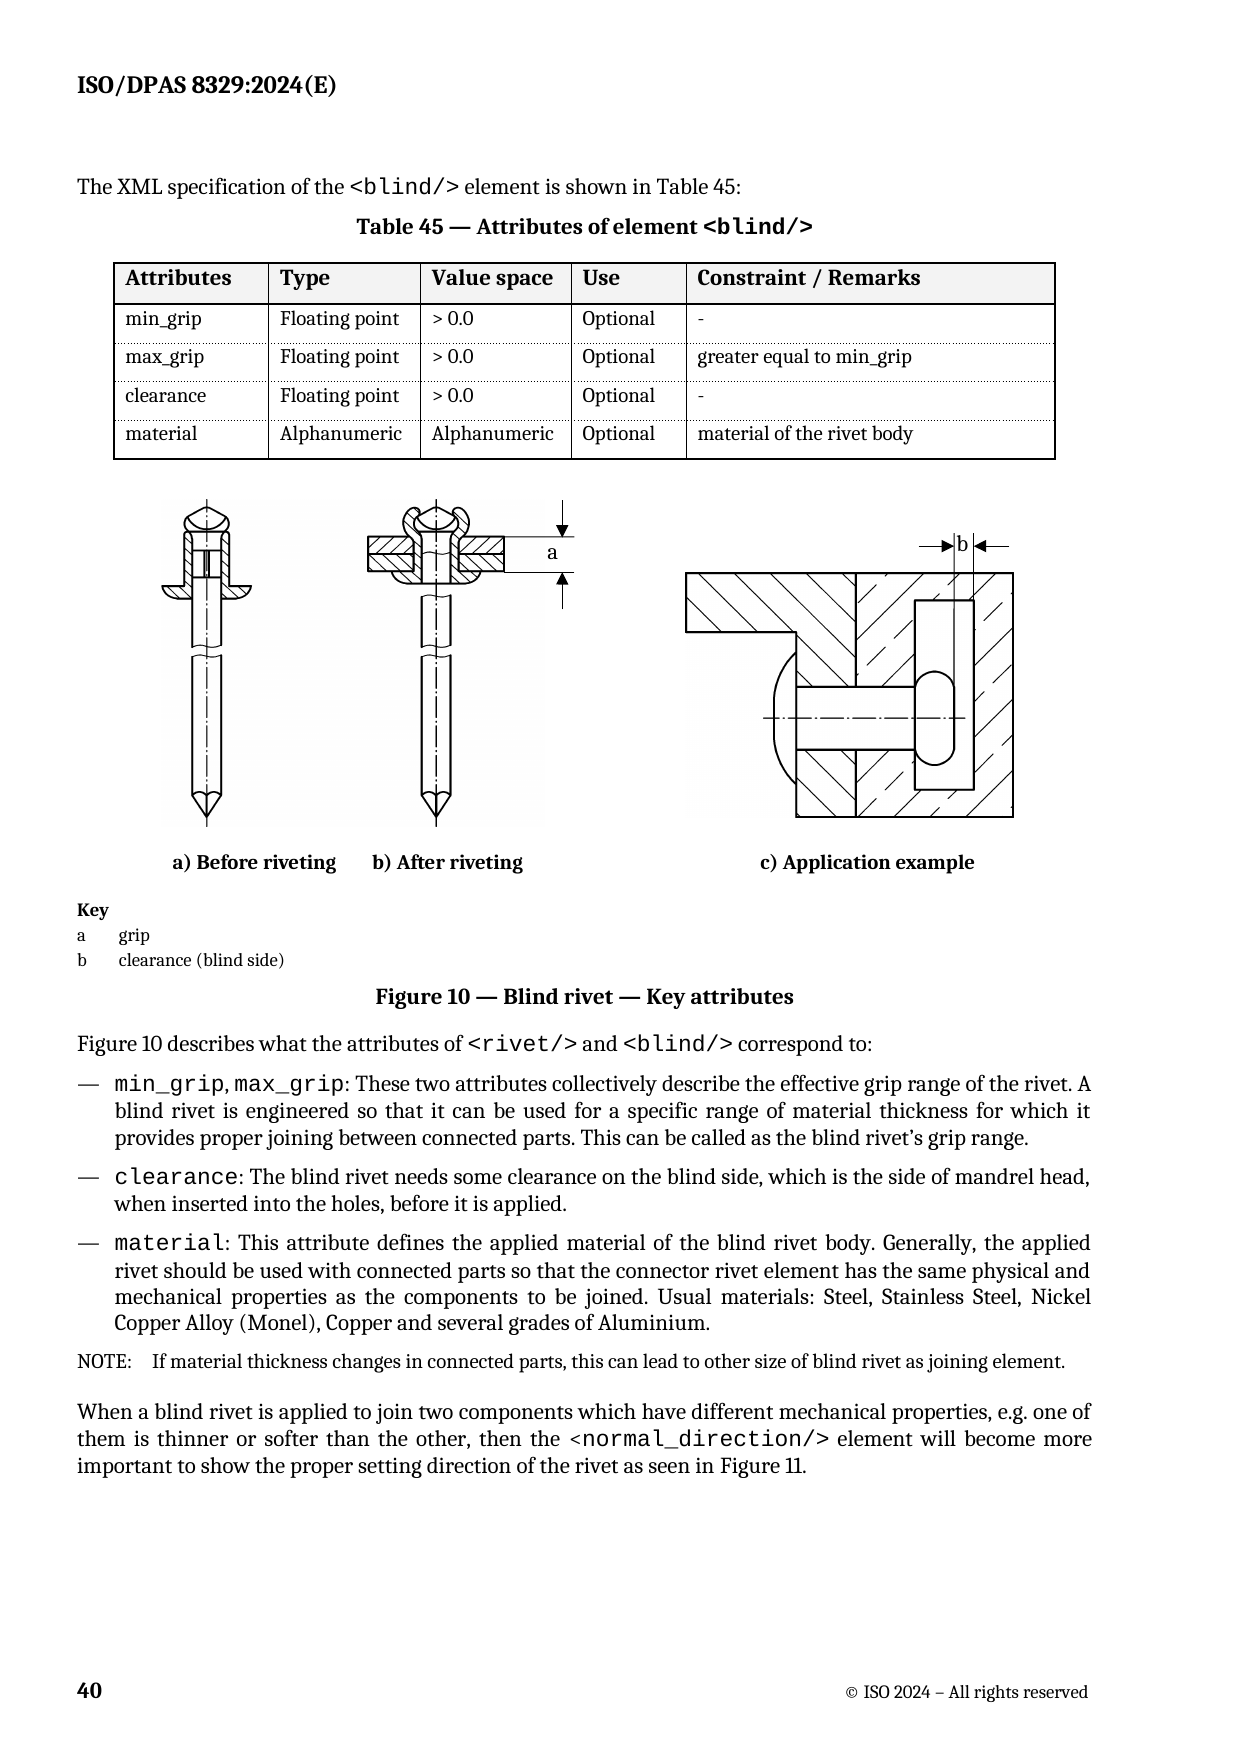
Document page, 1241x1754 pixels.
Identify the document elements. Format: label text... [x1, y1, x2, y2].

picture [161, 499, 545, 827]
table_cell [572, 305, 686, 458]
text Key a grip b clearance (blind side) [77, 896, 1092, 971]
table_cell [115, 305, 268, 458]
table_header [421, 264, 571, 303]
list material: This attribute defines the applied material of the blind rivet body. Generally, the applied rivet should be used with connected parts so that the connector rivet element has the same physical and mechanical properties as the components to be joined. Usual materials: Steel, Stainless Steel, Nickel Copper Alloy (Monel), Copper and several grades of Aluminium. [77, 1230, 1092, 1336]
text NOTE: If material thickness changes in connected parts, this can lead to other size of blind rivet as joining element. [77, 1349, 1092, 1374]
text Figure 10 — Blind rivet — Key attributes [77, 984, 1092, 1010]
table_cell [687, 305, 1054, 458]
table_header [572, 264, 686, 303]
text Table 45 — Attributes of element <blind/> [77, 214, 1092, 241]
list min_grip, max_grip: These two attributes collectively describe the effective grip range of the rivet. A blind rivet is engineered so that it can be used for a specific range of material thickness for which it provides proper joining between connected parts. This can be called as the blind rivet’s grip range. [77, 1071, 1092, 1151]
list When a blind rivet is applied to join two components which have different mechanical properties, e.g. one of them is thinner or softer than the other, then the <normal_direction/> element will become more important to show the proper setting direction of the rivet as seen in Figure 11. [77, 1399, 1092, 1479]
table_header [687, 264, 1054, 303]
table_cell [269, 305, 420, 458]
text Figure 10 describes what the attributes of <rivet/> and <blind/> correspond to: [77, 1031, 1092, 1058]
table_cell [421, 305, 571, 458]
text The XML specification of the <blind/> element is shown in Table 45: [77, 174, 1092, 201]
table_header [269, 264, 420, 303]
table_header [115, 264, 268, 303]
picture [685, 572, 1014, 818]
list clearance: The blind rivet needs some clearance on the blind side, which is the side of mandrel head, when inserted into the holes, before it is applied. [77, 1163, 1092, 1217]
